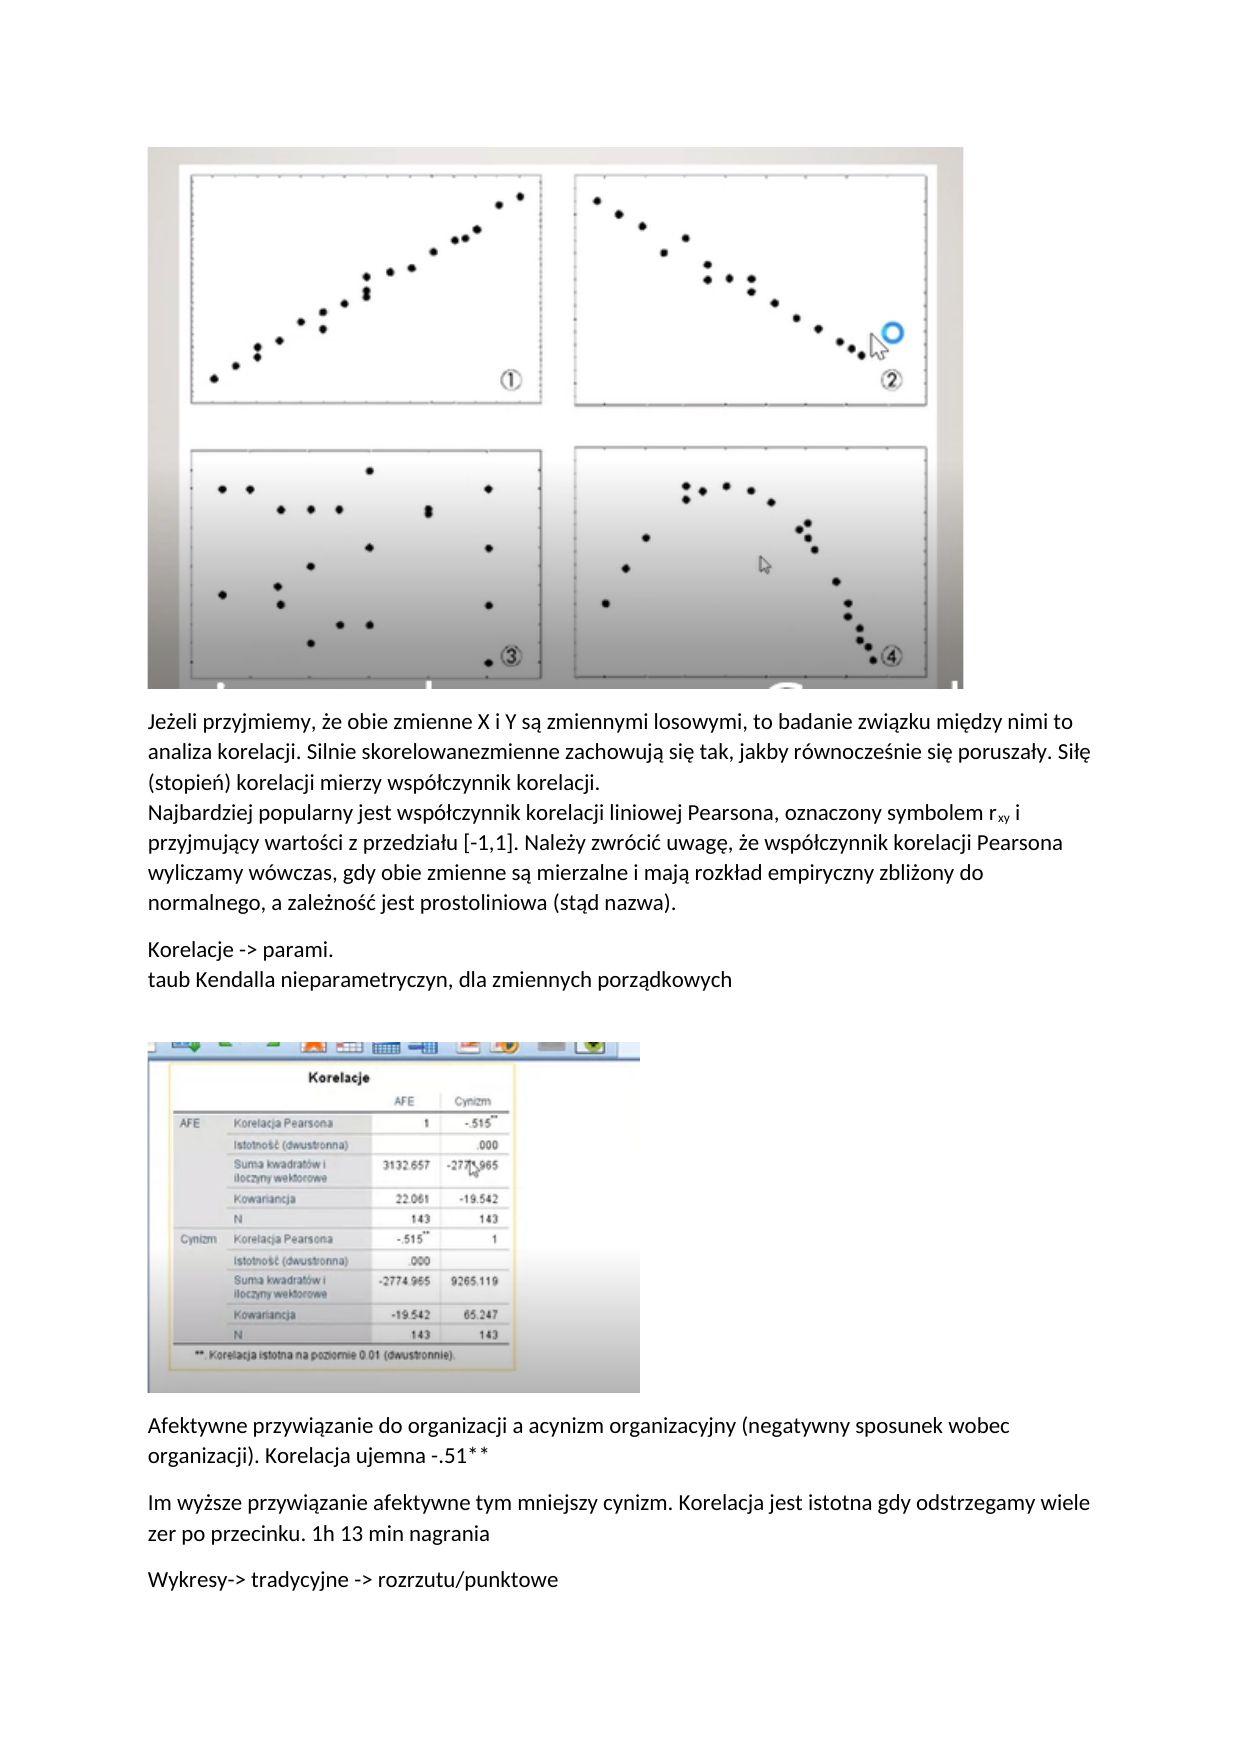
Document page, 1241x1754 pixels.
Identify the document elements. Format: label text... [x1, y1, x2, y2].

text Korelacje -> parami. taub Kendalla nieparametryczyn, dla zmiennych porządkowych [148, 935, 1093, 1024]
text Wykresy-> tradycyjne -> rozrzutu/punktowe [148, 1566, 1093, 1594]
text Jeżeli przyjmiemy, że obie zmienne X i Y są zmiennymi losowymi, to badanie związku między nimi to analiza korelacji. Silnie skorelowanezmienne zachowują się tak, jakby równocześnie się poruszały. Siłę (stopień) korelacji mierzy współczynnik korelacji. Najbardziej popularny jest współczynnik korelacji liniowej Pearsona, oznaczony symbolem rxy i przyjmujący wartości z przedziału [-1,1]. Należy zwrócić uwagę, że współczynnik korelacji Pearsona wyliczamy wówczas, gdy obie zmienne są mierzalne i mają rozkład empiryczny zbliżony do normalnego, a zależność jest prostoliniowa (stąd nazwa). [148, 707, 1093, 916]
text Afektywne przywiązanie do organizacji a acynizm organizacyjny (negatywny sposunek wobec organizacji). Korelacja ujemna -.51** [148, 1411, 1093, 1470]
picture [147, 1042, 640, 1393]
picture [147, 147, 964, 689]
text Im wyższe przywiązanie afektywne tym mniejszy cynizm. Korelacja jest istotna gdy odstrzegamy wiele zer po przecinku. 1h 13 min nagrania [148, 1488, 1093, 1547]
